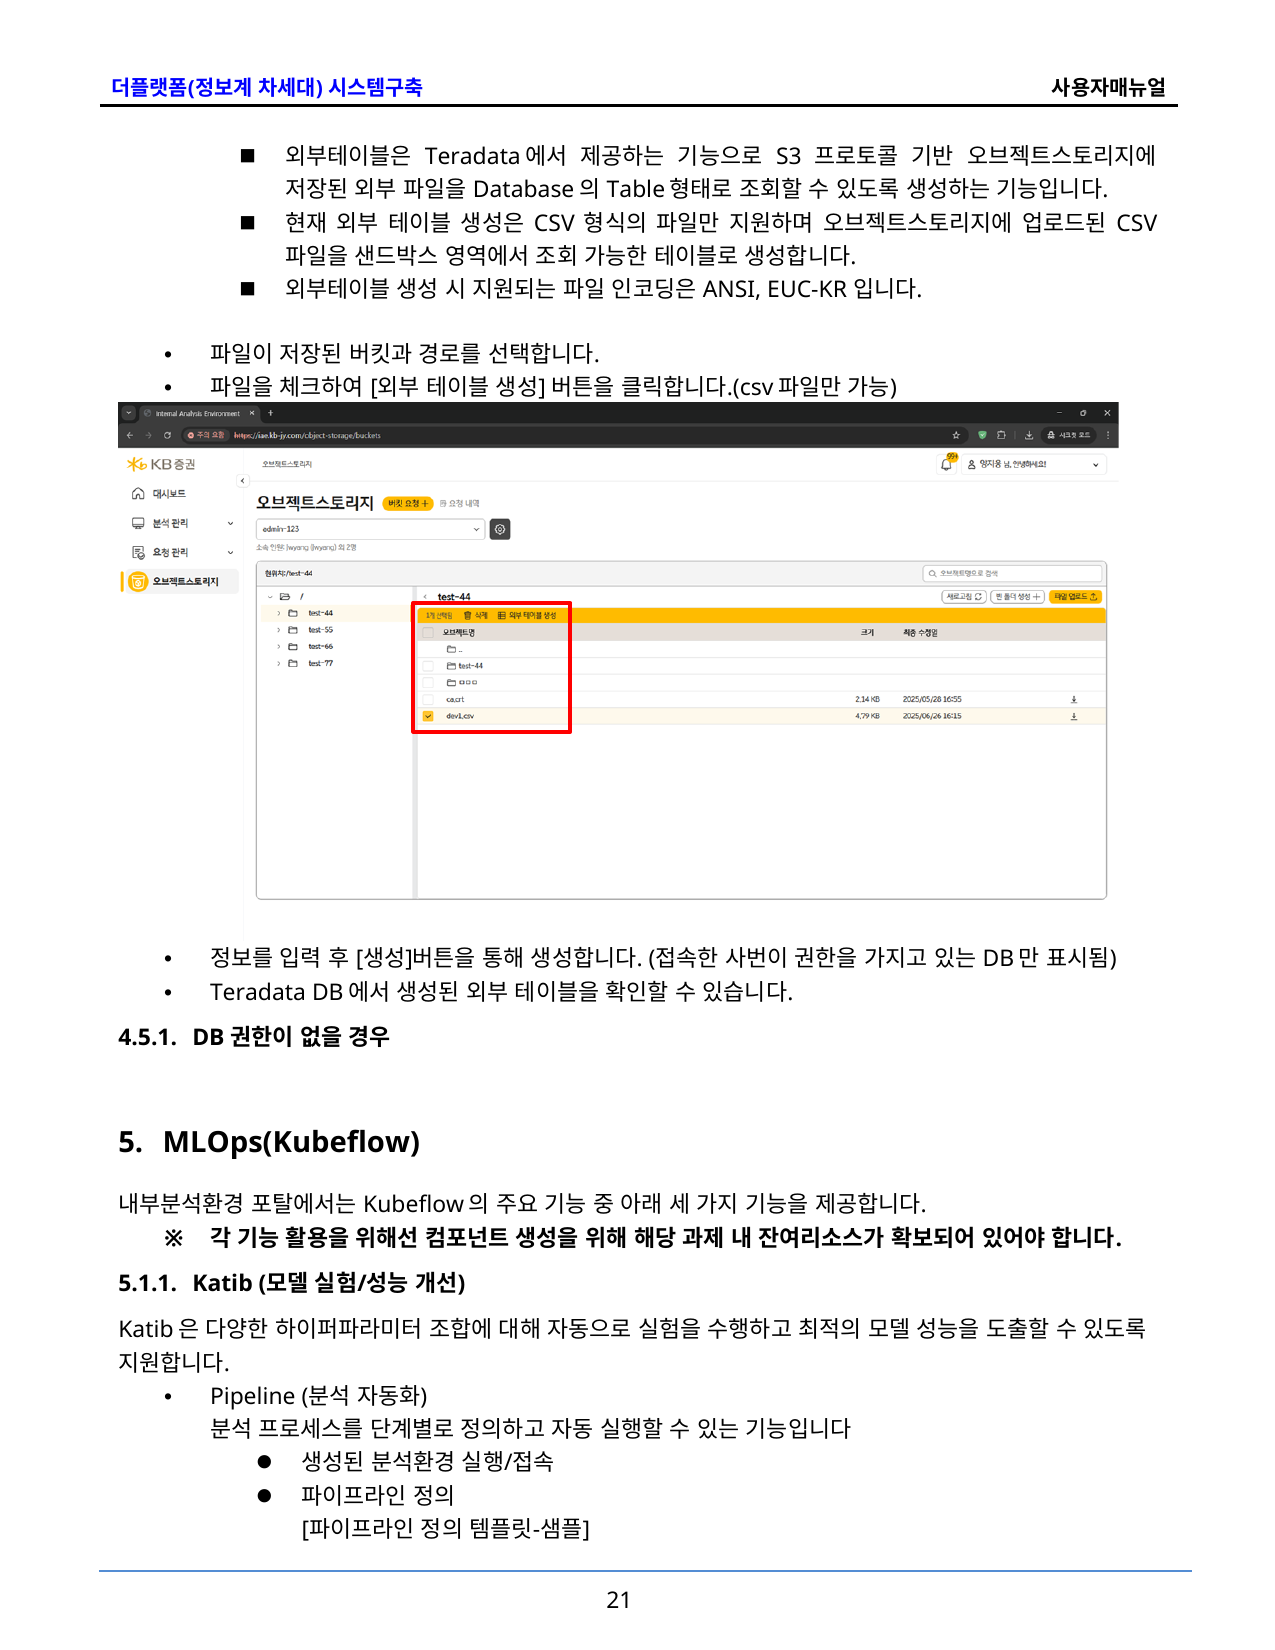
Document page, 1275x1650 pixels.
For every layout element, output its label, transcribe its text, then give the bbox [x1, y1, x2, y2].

list 파일이 저장된 버킷과 경로를 선택합니다. [164, 336, 1157, 369]
list 외부테이블 생성 시 지원되는 파일 인코딩은 ANSI, EUC-KR 입니다. [239, 271, 1157, 304]
list Teradata DB에서 생성된 외부 테이블을 확인할 수 있습니다. [164, 973, 1157, 1007]
list [파이프라인 정의 템플릿-샘플] [301, 1511, 1157, 1544]
text 내부분석환경 포탈에서는 Kubeflow의 주요 기능 중 아래 세 가지 기능을 제공합니다. [118, 1186, 1157, 1219]
list 생성된 분석환경 실행/접속 [256, 1444, 1157, 1478]
subtitle Katib (모델 실험/성능 개선) [118, 1265, 1157, 1298]
list 각 기능 활용을 위해선 컴포넌트 생성을 위해 해당 과제 내 잔여리소스가 확보되어 있어야 합니다. [164, 1219, 1157, 1253]
list 파이프라인 정의 [256, 1478, 1157, 1511]
list 현재 외부 테이블 생성은 CSV 형식의 파일만 지원하며 오브젝트스토리지에 업로드된 CSV파일을 샌드박스 영역에서 조회 가능한 테이블로 생성합니다. [239, 204, 1157, 271]
subtitle MLOps(Kubeflow) [118, 1121, 1157, 1161]
subtitle DB 권한이 없을 경우 [118, 1019, 1157, 1053]
list 외부테이블은 Teradata에서 제공하는 기능으로 S3 프로토콜 기반 오브젝트스토리지에 저장된 외부 파일을 Database의 Table형태로 조회할 수 있도록 생성하는 기능입니다. [239, 138, 1157, 204]
picture [118, 402, 1119, 941]
list 정보를 입력 후 [생성]버튼을 통해 생성합니다. (접속한 사번이 권한을 가지고 있는 DB만 표시됨) [164, 940, 1157, 973]
list 분석 프로세스를 단계별로 정의하고 자동 실행할 수 있는 기능입니다 [210, 1411, 1157, 1444]
list Pipeline (분석 자동화) [164, 1378, 1157, 1411]
list 파일을 체크하여 [외부 테이블 생성] 버튼을 클릭합니다.(csv파일만 가능) [164, 369, 1157, 402]
text Katib은 다양한 하이퍼파라미터 조합에 대해 자동으로 실험을 수행하고 최적의 모델 성능을 도출할 수 있도록 지원합니다. [118, 1311, 1157, 1378]
